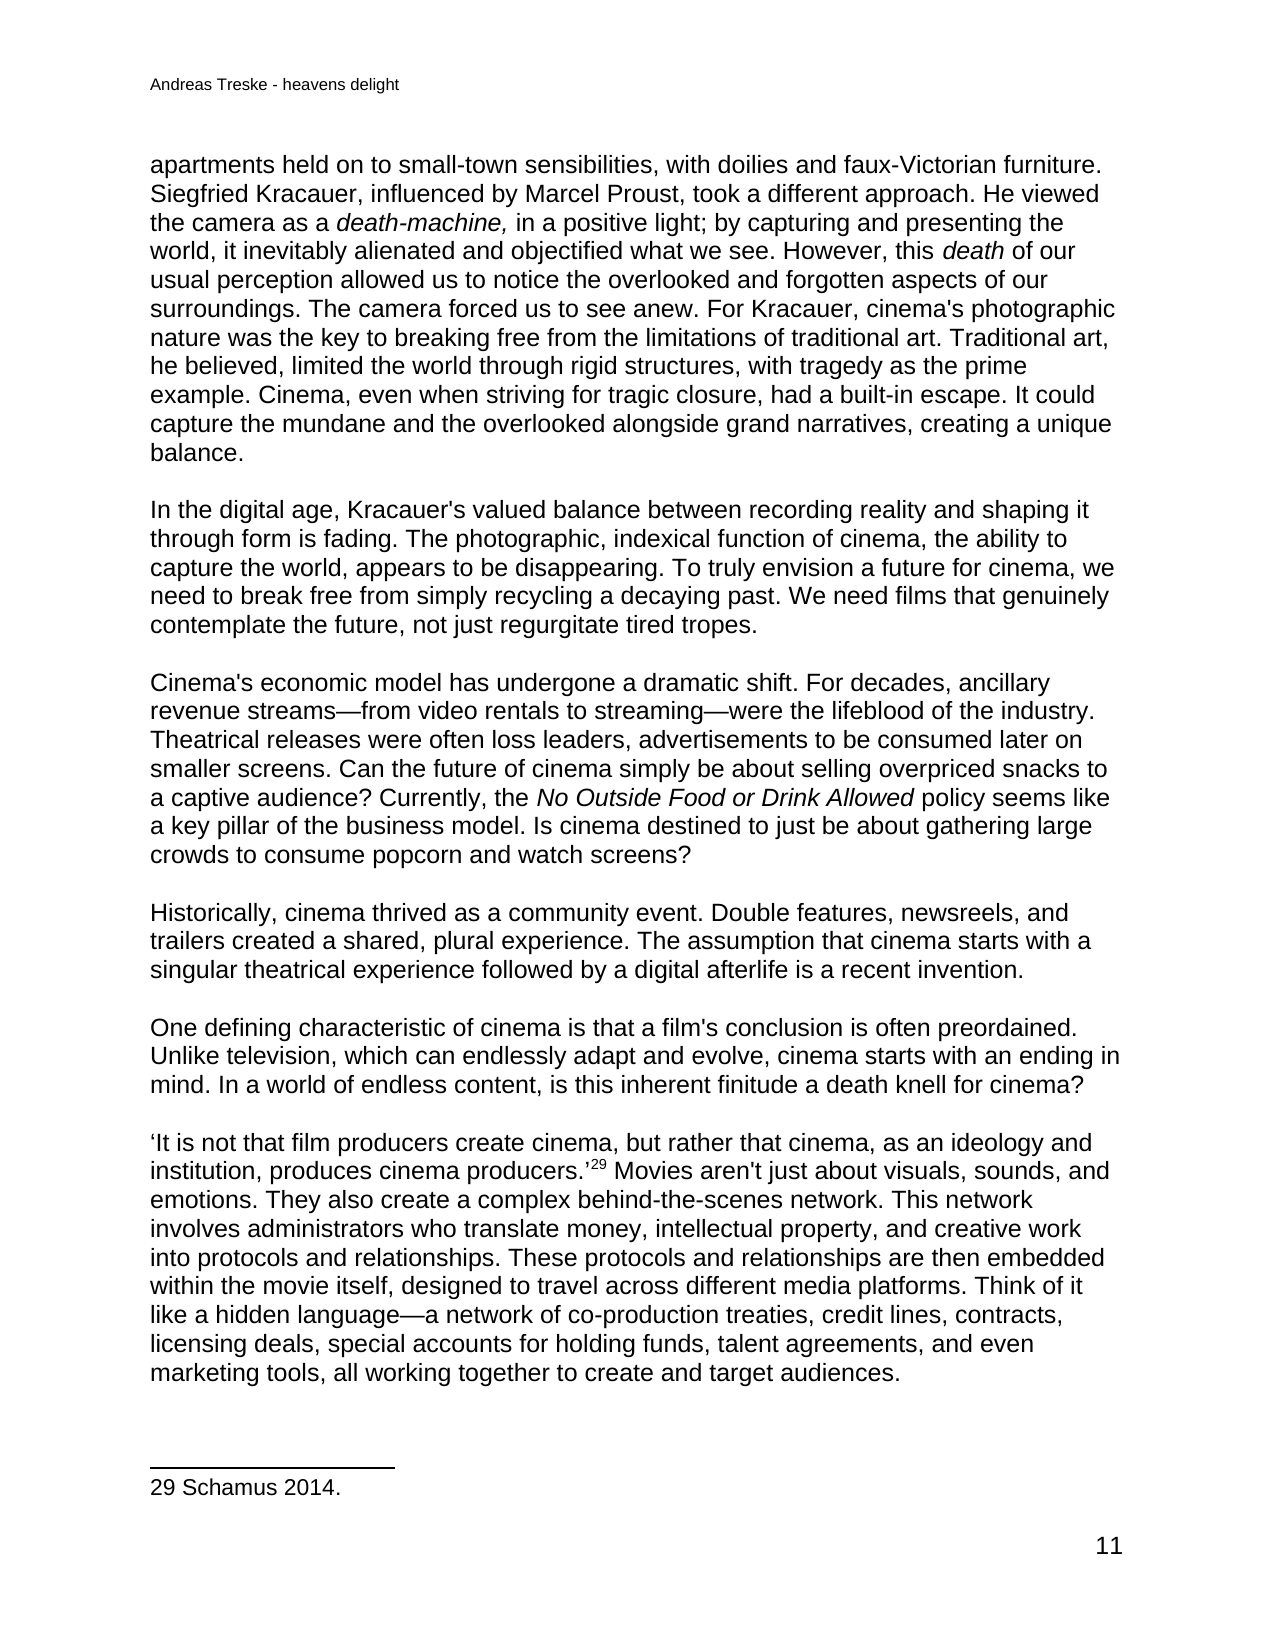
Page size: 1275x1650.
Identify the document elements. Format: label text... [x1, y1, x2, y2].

text ‘It is not that film producers create cinema, but rather that cinema, as an ideology and institution, produces cinema producers.’ Movies aren't just about visuals, sounds, and emotions. They also create a complex behind-the-scenes network. This network involves administrators who translate money, intellectual property, and creative work into protocols and relationships. These protocols and relationships are then embedded within the movie itself, designed to travel across different media platforms. Think of it like a hidden language—a network of co-production treaties, credit lines, contracts, licensing deals, special accounts for holding funds, talent agreements, and even marketing tools, all working together to create and target audiences. [150, 1127, 1125, 1386]
text In the digital age, Kracauer's valued balance between recording reality and shaping it through form is fading. The photographic, indexical function of cinema, the ability to capture the world, appears to be disappearing. To truly envision a future for cinema, we need to break free from simply recycling a decaying past. We need films that genuinely contemplate the future, not just regurgitate tired tropes. [150, 495, 1125, 639]
text Historically, cinema thrived as a community event. Double features, newsreels, and trailers created a shared, plural experience. The assumption that cinema starts with a singular theatrical experience followed by a digital afterlife is a recent invention. [150, 897, 1125, 984]
text One defining characteristic of cinema is that a film's conclusion is often preordained. Unlike television, which can endlessly adapt and evolve, cinema starts with an ending in mind. In a world of endless content, is this inherent finitude a death knell for cinema? [150, 1012, 1125, 1099]
text Cinema's economic model has undergone a dramatic shift. For decades, ancillary revenue streams—from video rentals to streaming—were the lifeblood of the industry. Theatrical releases were often loss leaders, advertisements to be consumed later on smaller screens. Can the future of cinema simply be about selling overpriced snacks to a captive audience? Currently, the No Outside Food or Drink Allowed policy seems like a key pillar of the business model. Is cinema destined to just be about gathering large crowds to consume popcorn and watch screens? [150, 667, 1125, 869]
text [150, 150, 1125, 466]
